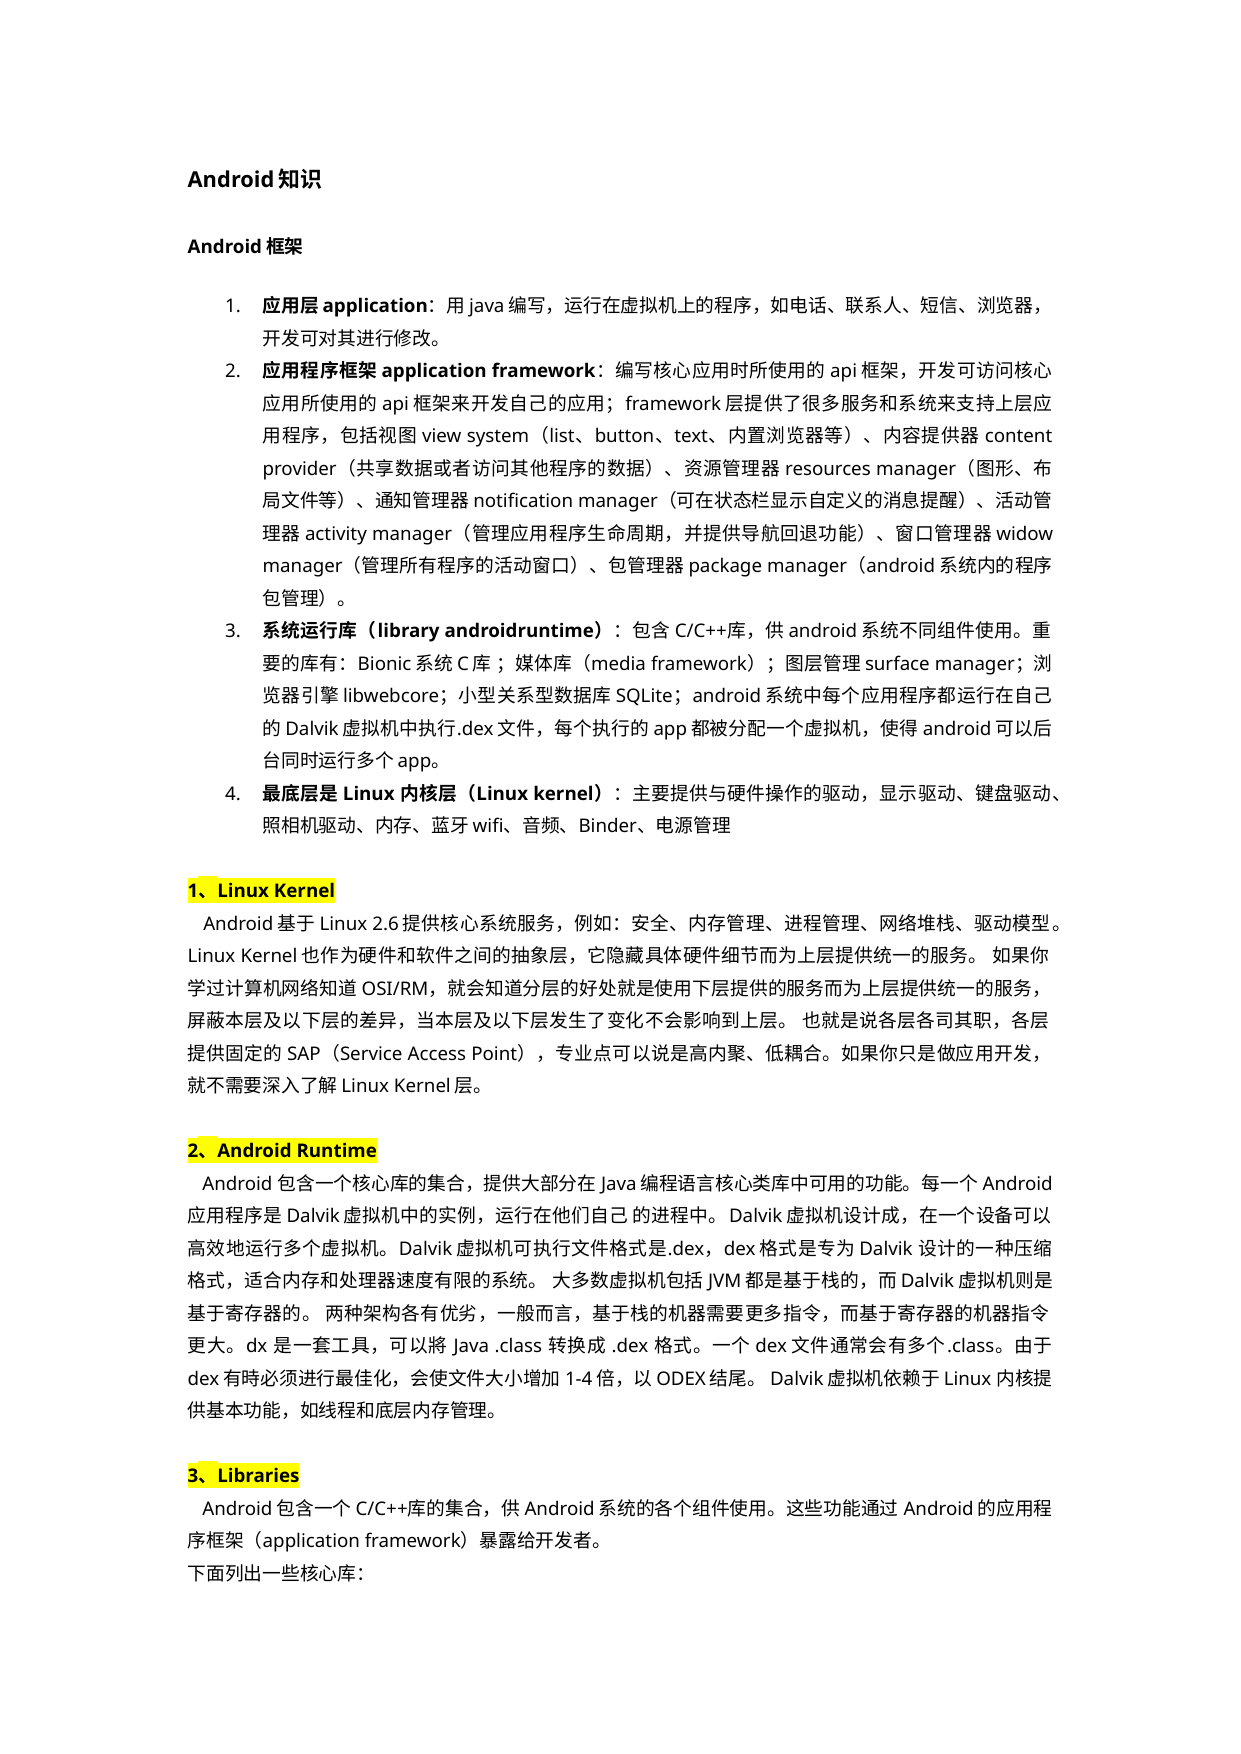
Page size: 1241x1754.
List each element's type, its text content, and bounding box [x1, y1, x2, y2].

list 最底层是Linux 内核层（Linux kernel）：主要提供与硬件操作的驱动，显示驱动、键盘驱动、照相机驱动、内存、蓝牙wifi、音频、Binder、电源管理 [225, 776, 1053, 841]
subtitle Android知识 [187, 162, 1053, 194]
text Android 包含一个核心库的集合，提供大部分在Java编程语言核心类库中可用的功能。每一个Android应用程序是Dalvik虚拟机中的实例，运行在他们自己 的进程中。Dalvik虚拟机设计成，在一个设备可以高效地运行多个虚拟机。Dalvik虚拟机可执行文件格式是.dex，dex格式是专为Dalvik 设计的一种压缩格式，适合内存和处理器速度有限的系统。 大多数虚拟机包括JVM都是基于栈的，而Dalvik虚拟机则是基于寄存器的。 两种架构各有优劣，一般而言，基于栈的机器需要更多指令，而基于寄存器的机器指令更大。dx 是一套工具，可以將 Java .class 转换成 .dex 格式。一个dex文件通常会有多个.class。由于dex有時必须进行最佳化，会使文件大小增加1-4倍，以ODEX结尾。 Dalvik虚拟机依赖于Linux 内核提供基本功能，如线程和底层内存管理。 [187, 1166, 1053, 1426]
list 系统运行库（library androidruntime）：包含C/C++库，供android系统不同组件使用。重要的库有：Bionic系统C库 ；媒体库（media framework）；图层管理surface manager；浏览器引擎libwebcore；小型关系型数据库SQLite；android系统中每个应用程序都运行在自己的Dalvik虚拟机中执行.dex文件，每个执行的app都被分配一个虚拟机，使得android可以后台同时运行多个app。 [225, 613, 1053, 776]
text 1、Linux Kernel [187, 873, 1053, 906]
text Android包含一个C/C++库的集合，供Android系统的各个组件使用。这些功能通过Android的应用程序框架（application framework）暴露给开发者。 [187, 1491, 1053, 1556]
list 应用层application：用java编写，运行在虚拟机上的程序，如电话、联系人、短信、浏览器，开发可对其进行修改。 [225, 288, 1053, 353]
subtitle Android框架 [187, 229, 1053, 261]
text Android基于Linux 2.6提供核心系统服务，例如：安全、内存管理、进程管理、网络堆栈、驱动模型。Linux Kernel也作为硬件和软件之间的抽象层，它隐藏具体硬件细节而为上层提供统一的服务。 如果你学过计算机网络知道OSI/RM，就会知道分层的好处就是使用下层提供的服务而为上层提供统一的服务，屏蔽本层及以下层的差异，当本层及以下层发生了变化不会影响到上层。 也就是说各层各司其职，各层提供固定的SAP（Service Access Point），专业点可以说是高内聚、低耦合。如果你只是做应用开发，就不需要深入了解Linux Kernel层。 [187, 906, 1053, 1101]
text 2、Android Runtime [187, 1133, 1053, 1166]
text 3、Libraries [187, 1458, 1053, 1491]
text 下面列出一些核心库： [187, 1556, 1053, 1588]
list 应用程序框架application framework：编写核心应用时所使用的api框架，开发可访问核心应用所使用的api框架来开发自己的应用；framework层提供了很多服务和系统来支持上层应用程序，包括视图view system（list、button、text、内置浏览器等）、内容提供器content provider（共享数据或者访问其他程序的数据）、资源管理器resources manager（图形、布局文件等）、通知管理器notification manager（可在状态栏显示自定义的消息提醒）、活动管理器activity manager（管理应用程序生命周期，并提供导航回退功能）、窗口管理器widow manager（管理所有程序的活动窗口）、包管理器package manager（android系统内的程序包管理）。 [225, 353, 1053, 613]
